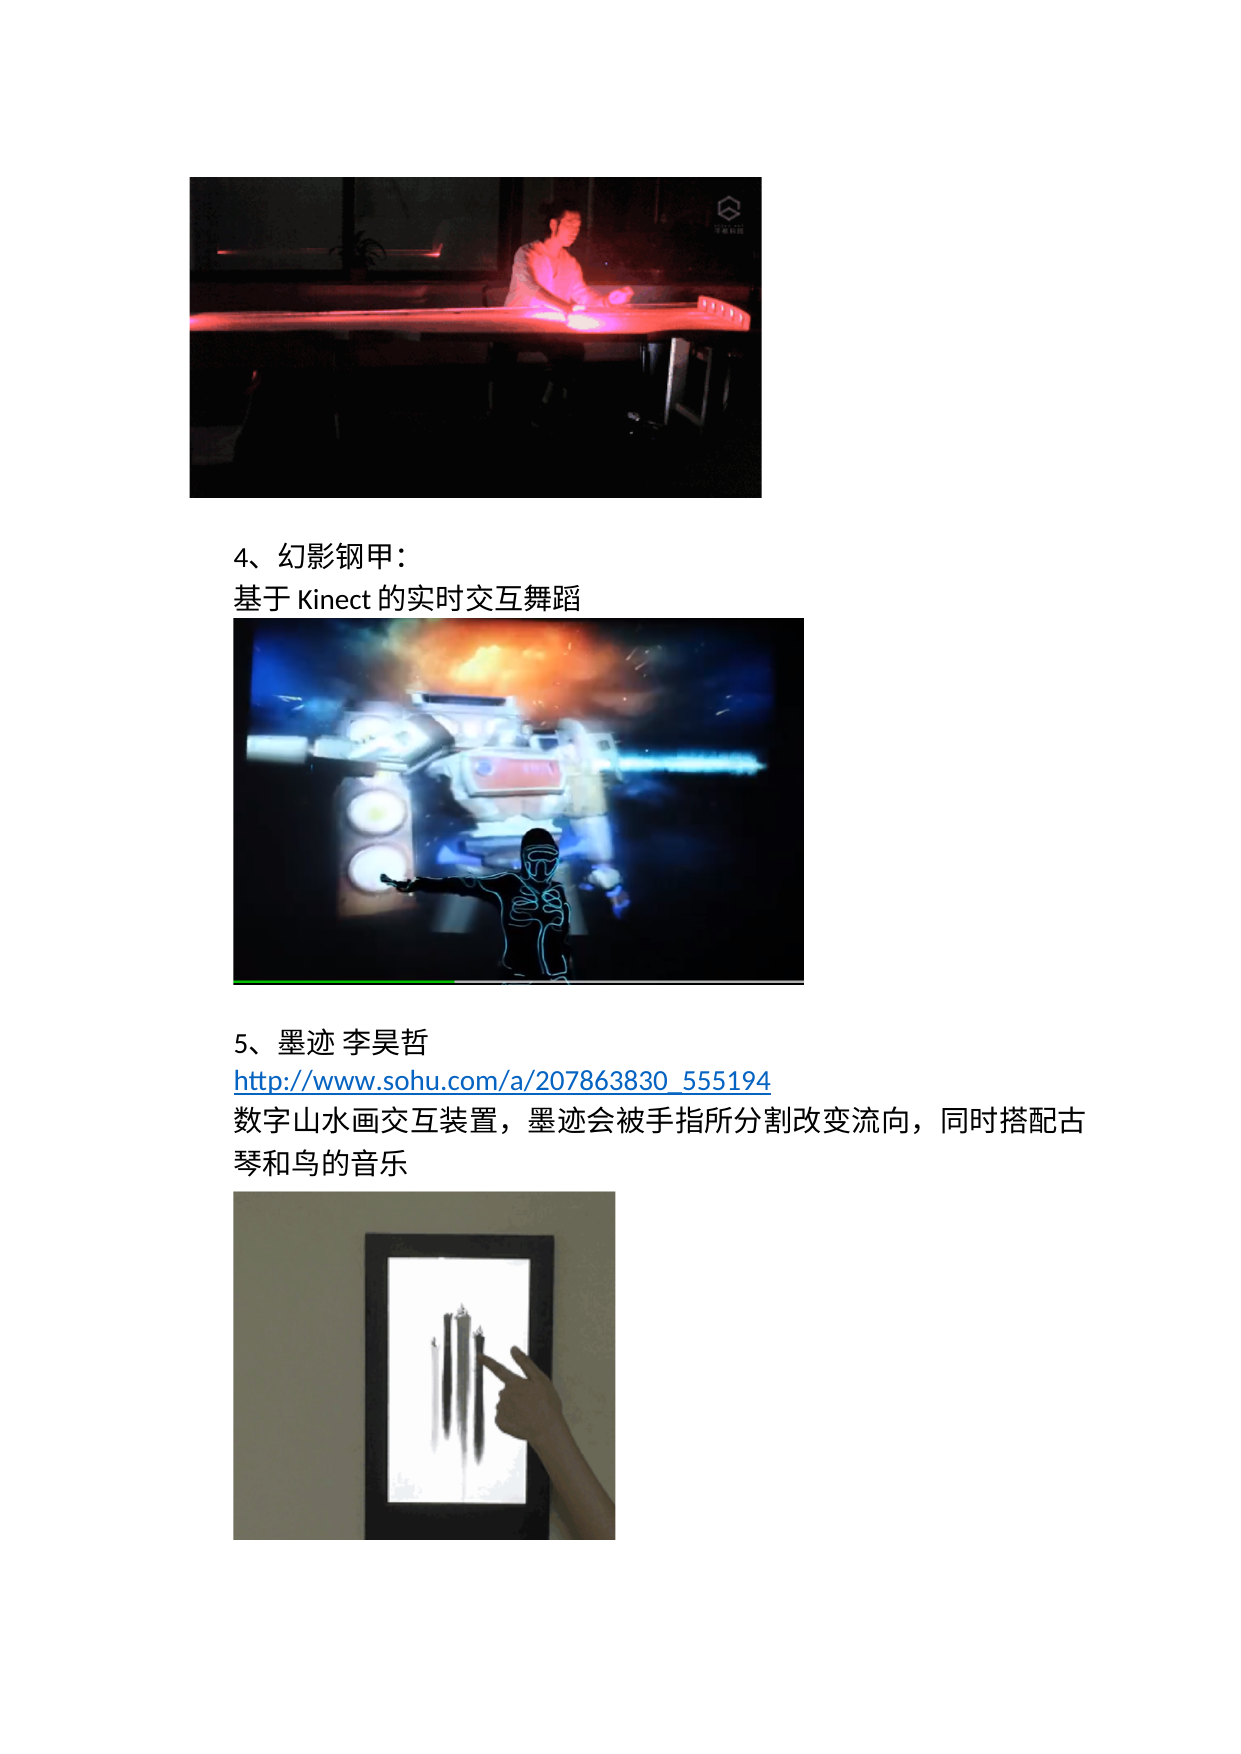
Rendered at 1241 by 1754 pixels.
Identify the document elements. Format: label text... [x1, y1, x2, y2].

picture [233, 618, 804, 985]
picture [233, 1182, 616, 1540]
list 数字山水画交互装置，墨迹会被手指所分割改变流向，同时搭配古琴和鸟的音乐 [233, 1098, 1090, 1183]
list http://www.sohu.com/a/207863830_555194 [233, 1062, 1090, 1098]
picture [189, 177, 762, 498]
list 基于Kinect的实时交互舞蹈 [233, 576, 1090, 618]
list 4、幻影钢甲： [233, 534, 1090, 576]
list 5、墨迹 李昊哲 [233, 1020, 1090, 1062]
